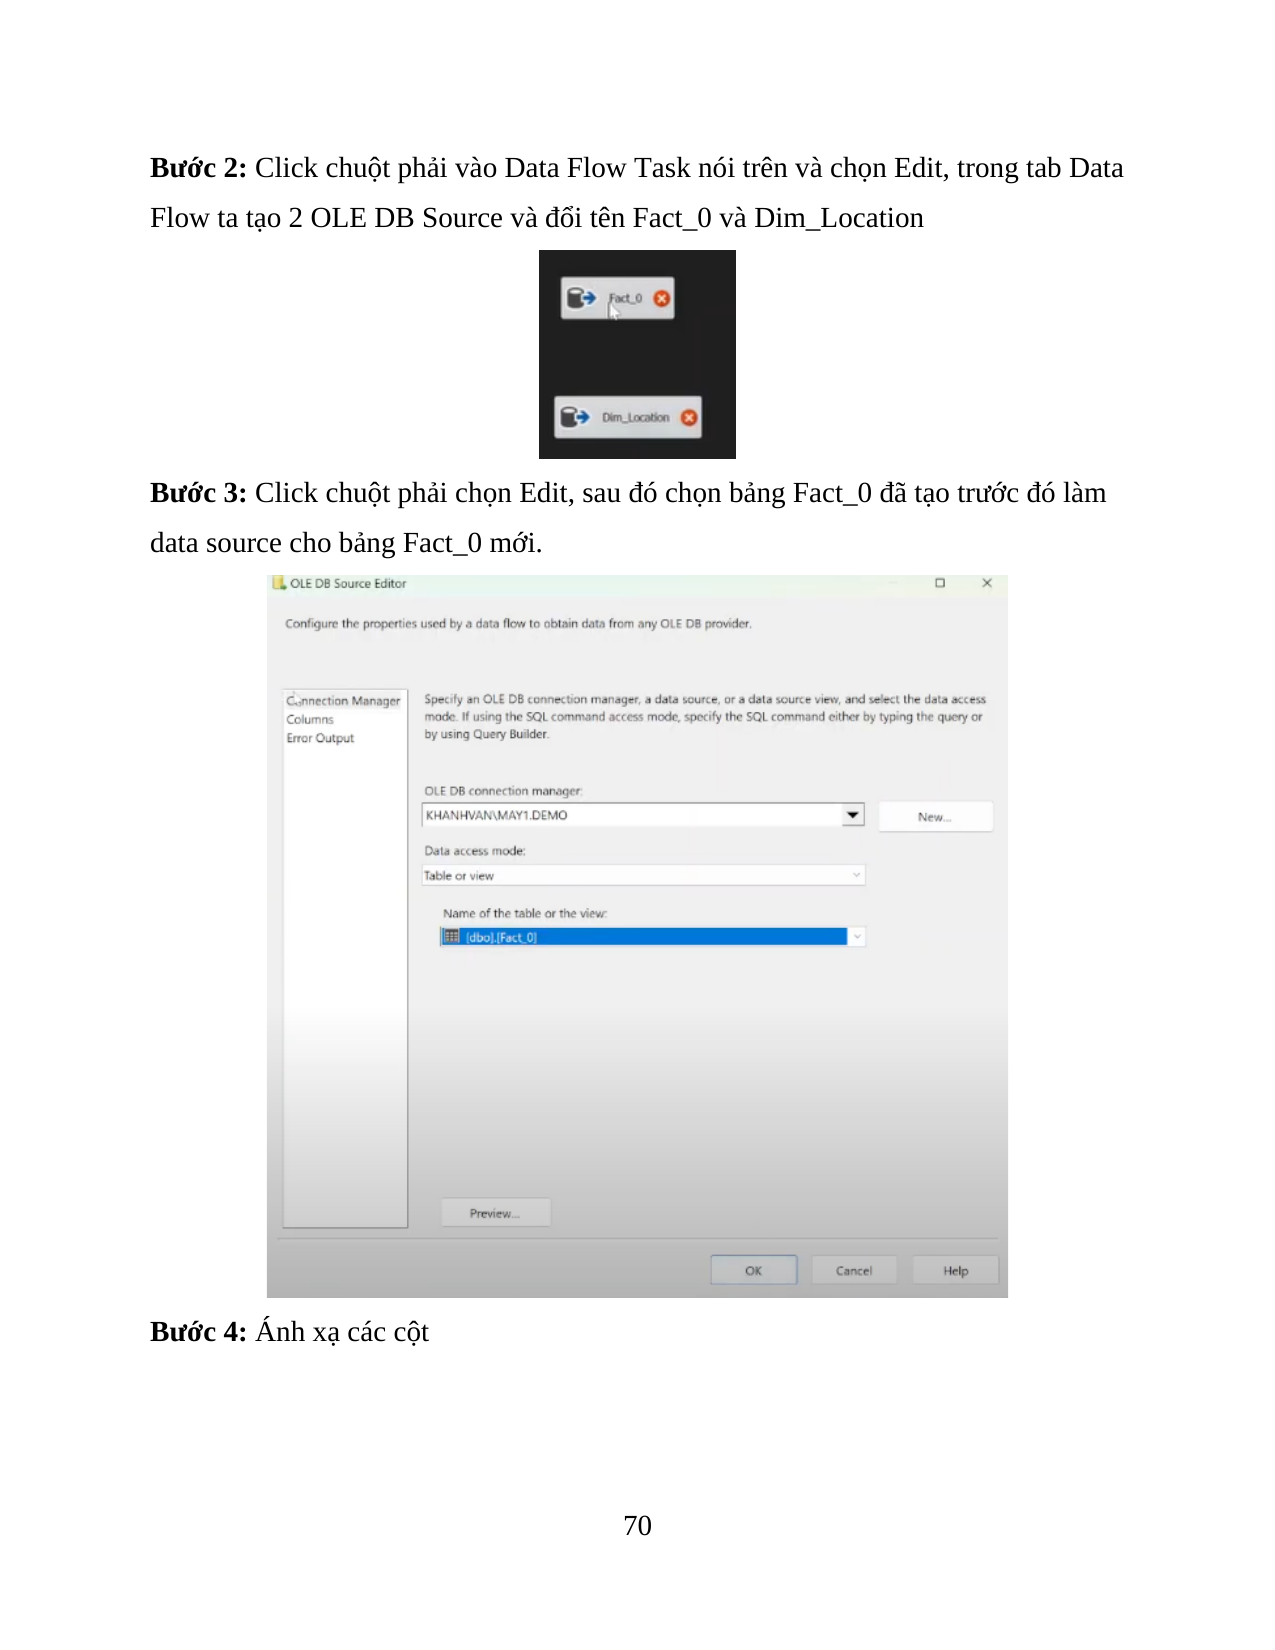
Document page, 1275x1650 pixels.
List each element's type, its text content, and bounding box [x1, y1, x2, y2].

text Bước 2: Click chuột phải vào Data Flow Task nói trên và chọn Edit, trong tab Data Flow ta tạo 2 OLE DB Source và đổi tên Fact_0 và Dim_Location [150, 150, 1125, 234]
text Bước 4: Ánh xạ các cột [150, 1314, 1125, 1348]
picture [539, 250, 736, 459]
picture [266, 575, 1009, 1298]
text Bước 3: Click chuột phải chọn Edit, sau đó chọn bảng Fact_0 đã tạo trước đó làm data source cho bảng Fact_0 mới. [150, 475, 1125, 559]
